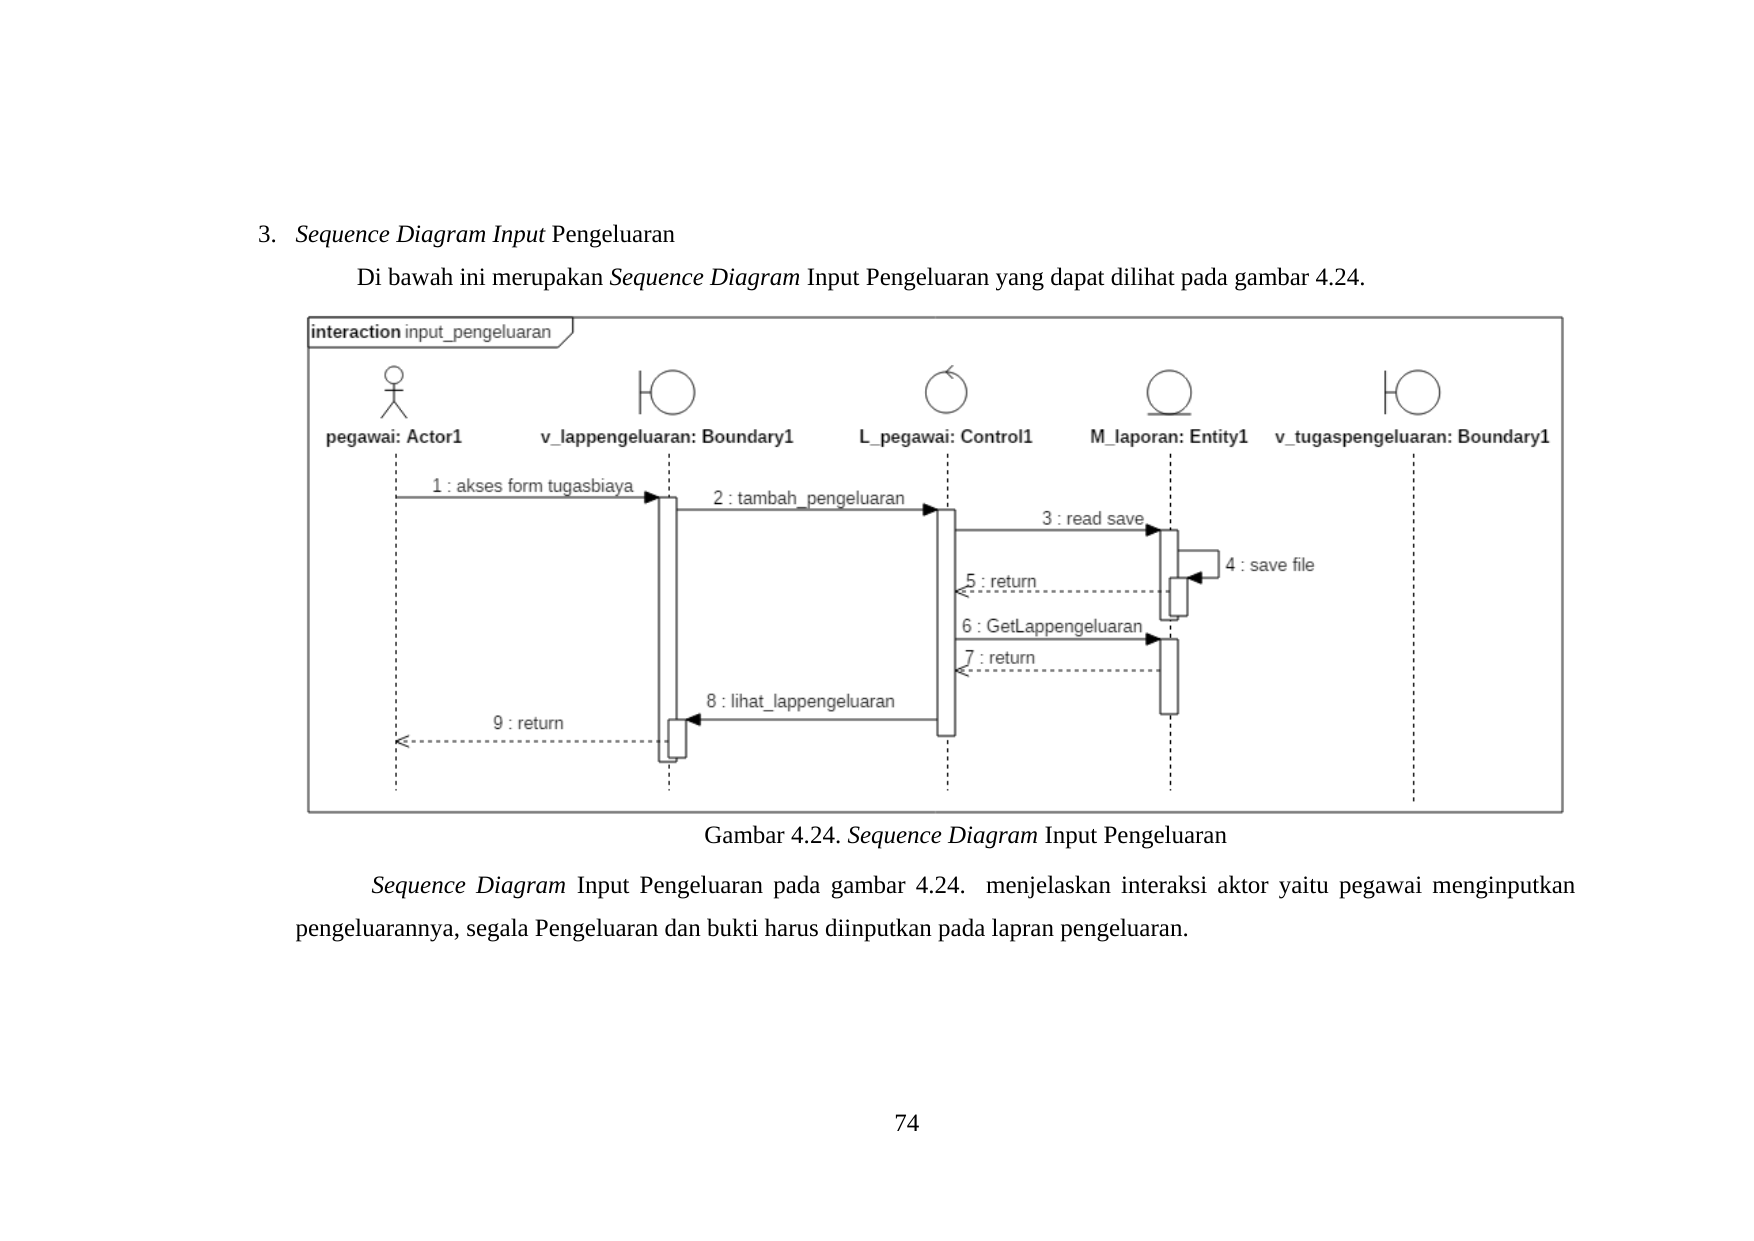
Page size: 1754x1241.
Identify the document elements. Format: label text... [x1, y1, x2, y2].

list Di bawah ini merupakan Sequence Diagram Input Pengeluaran yang dapat dilihat pada gambar 4.24. [295, 262, 1577, 291]
picture [295, 305, 1617, 821]
text Sequence Diagram Input Pengeluaran pada gambar 4.24. menjelaskan interaksi aktor yaitu pegawai menginputkan pengeluarannya, segala Pengeluaran dan bukti harus diinputkan pada lapran pengeluaran. [295, 870, 1577, 942]
text Gambar 4.24. Sequence Diagram Input Pengeluaran [354, 821, 1577, 849]
list Sequence Diagram Input Pengeluaran [258, 219, 1577, 247]
